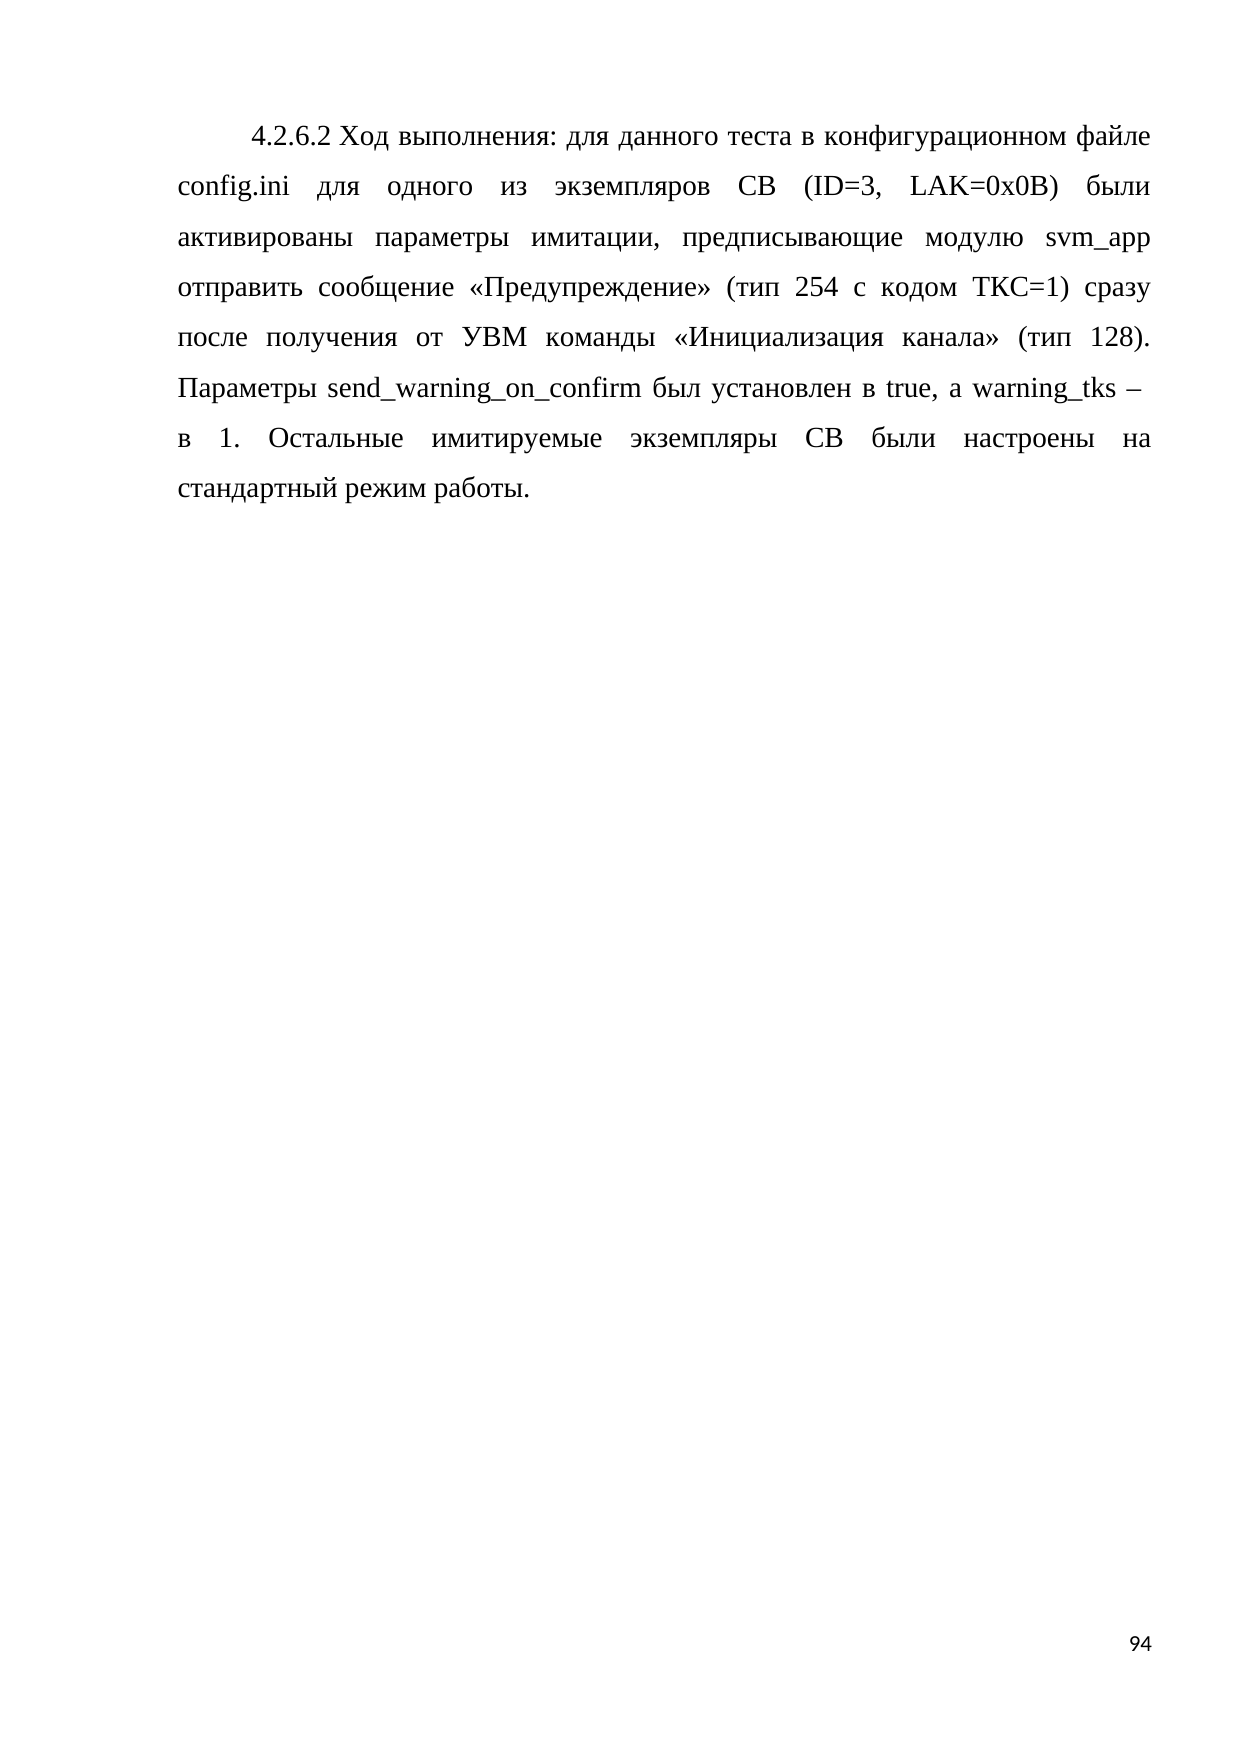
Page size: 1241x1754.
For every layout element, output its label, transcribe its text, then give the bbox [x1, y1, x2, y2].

text Ход выполнения: для данного теста в конфигурационном файле config.ini для одного из экземпляров СВ (ID=3, LAK=0x0B) были активированы параметры имитации, предписывающие модулю svm_app отправить сообщение «Предупреждение» (тип 254 с кодом ТКС=1) сразу после получения от УВМ команды «Инициализация канала» (тип 128). Параметры send_warning_on_confirm был установлен в true, а warning_tks – в 1. Остальные имитируемые экземпляры СВ были настроены на стандартный режим работы. [177, 118, 1152, 504]
